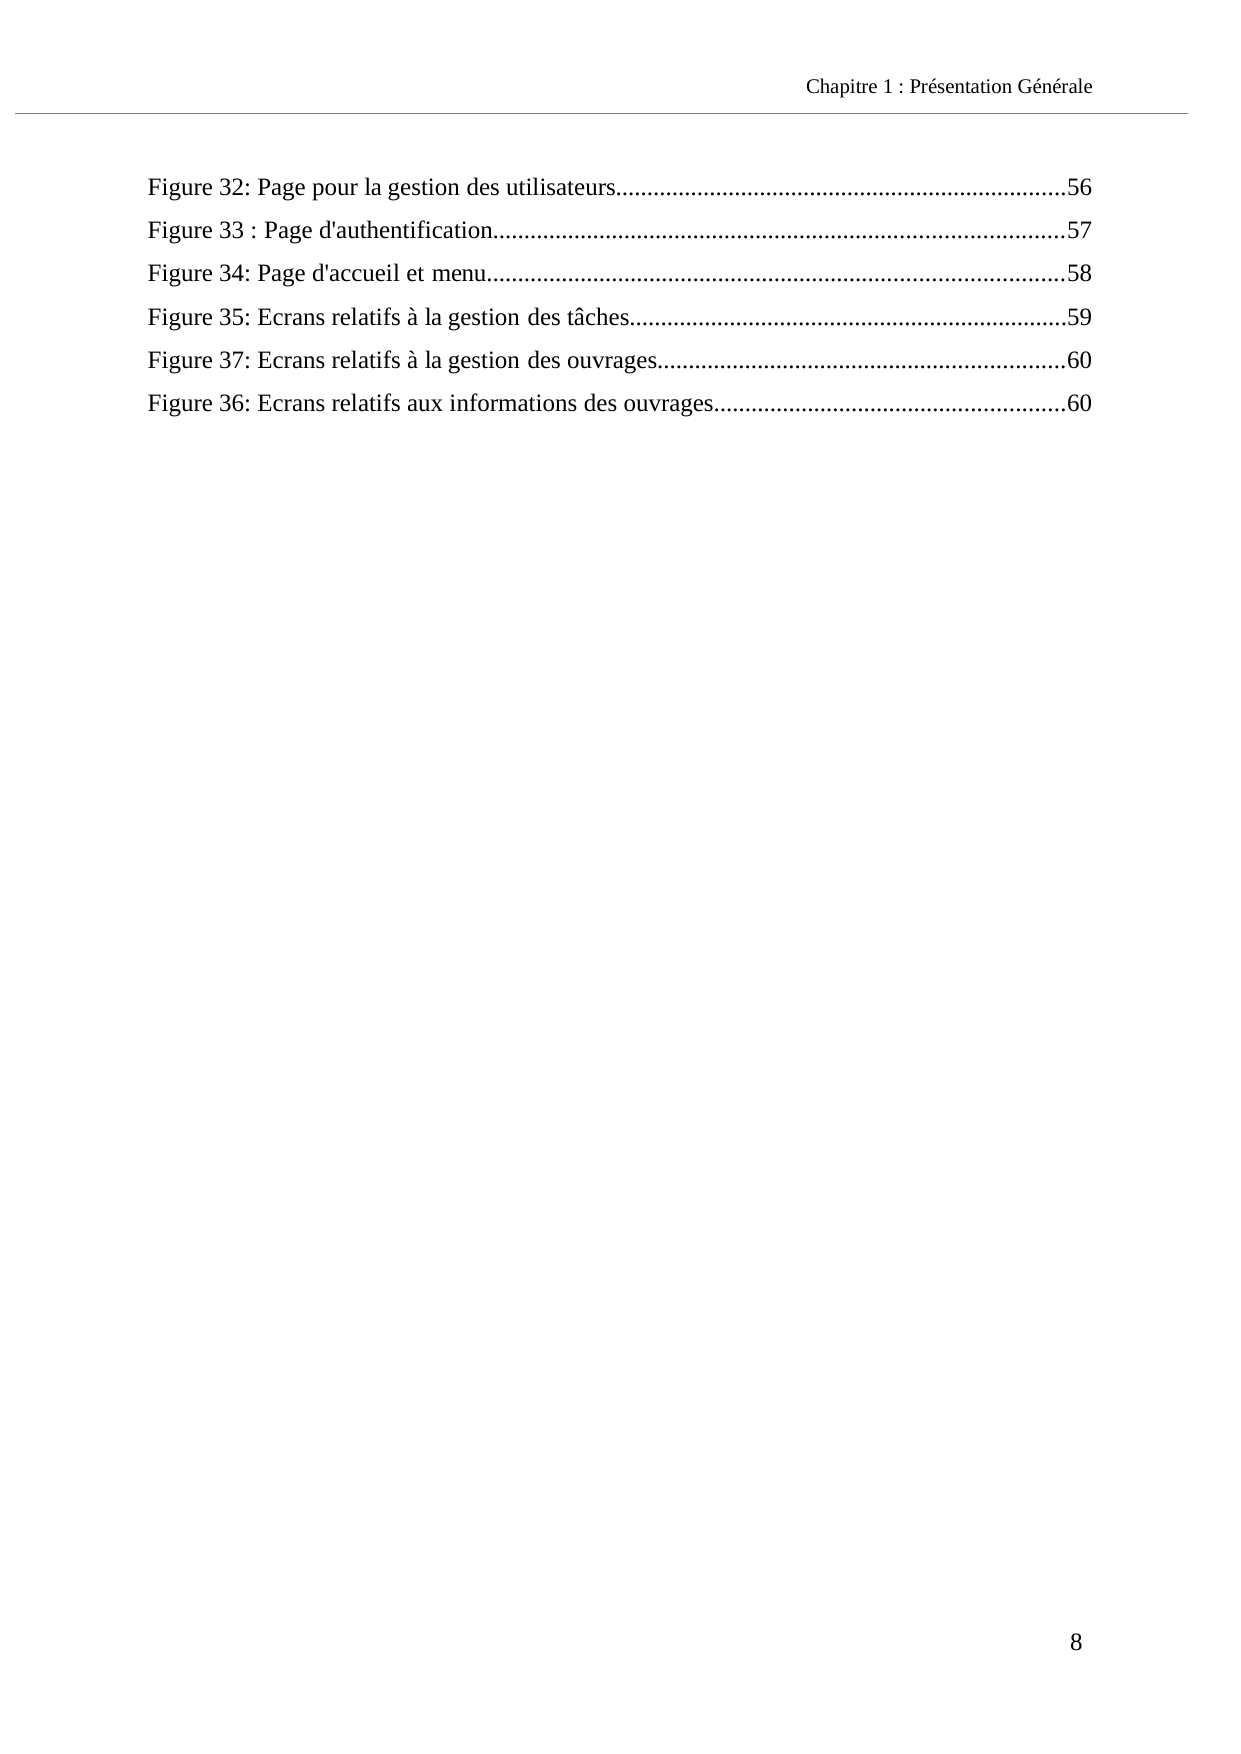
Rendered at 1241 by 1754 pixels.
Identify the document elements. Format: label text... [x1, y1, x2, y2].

text Figure 34: Page d'accueil et menu 58 [147, 258, 1105, 287]
text Figure 32: Page pour la gestion des utilisateurs 56 [147, 172, 1105, 201]
text Figure 35: Ecrans relatifs à la gestion des tâches 59 [147, 302, 1105, 331]
text Figure 36: Ecrans relatifs aux informations des ouvrages 60 [147, 388, 1105, 417]
text Figure 37: Ecrans relatifs à la gestion des ouvrages 60 [147, 345, 1105, 374]
text Figure 33 : Page d'authentification 57 [147, 215, 1105, 244]
